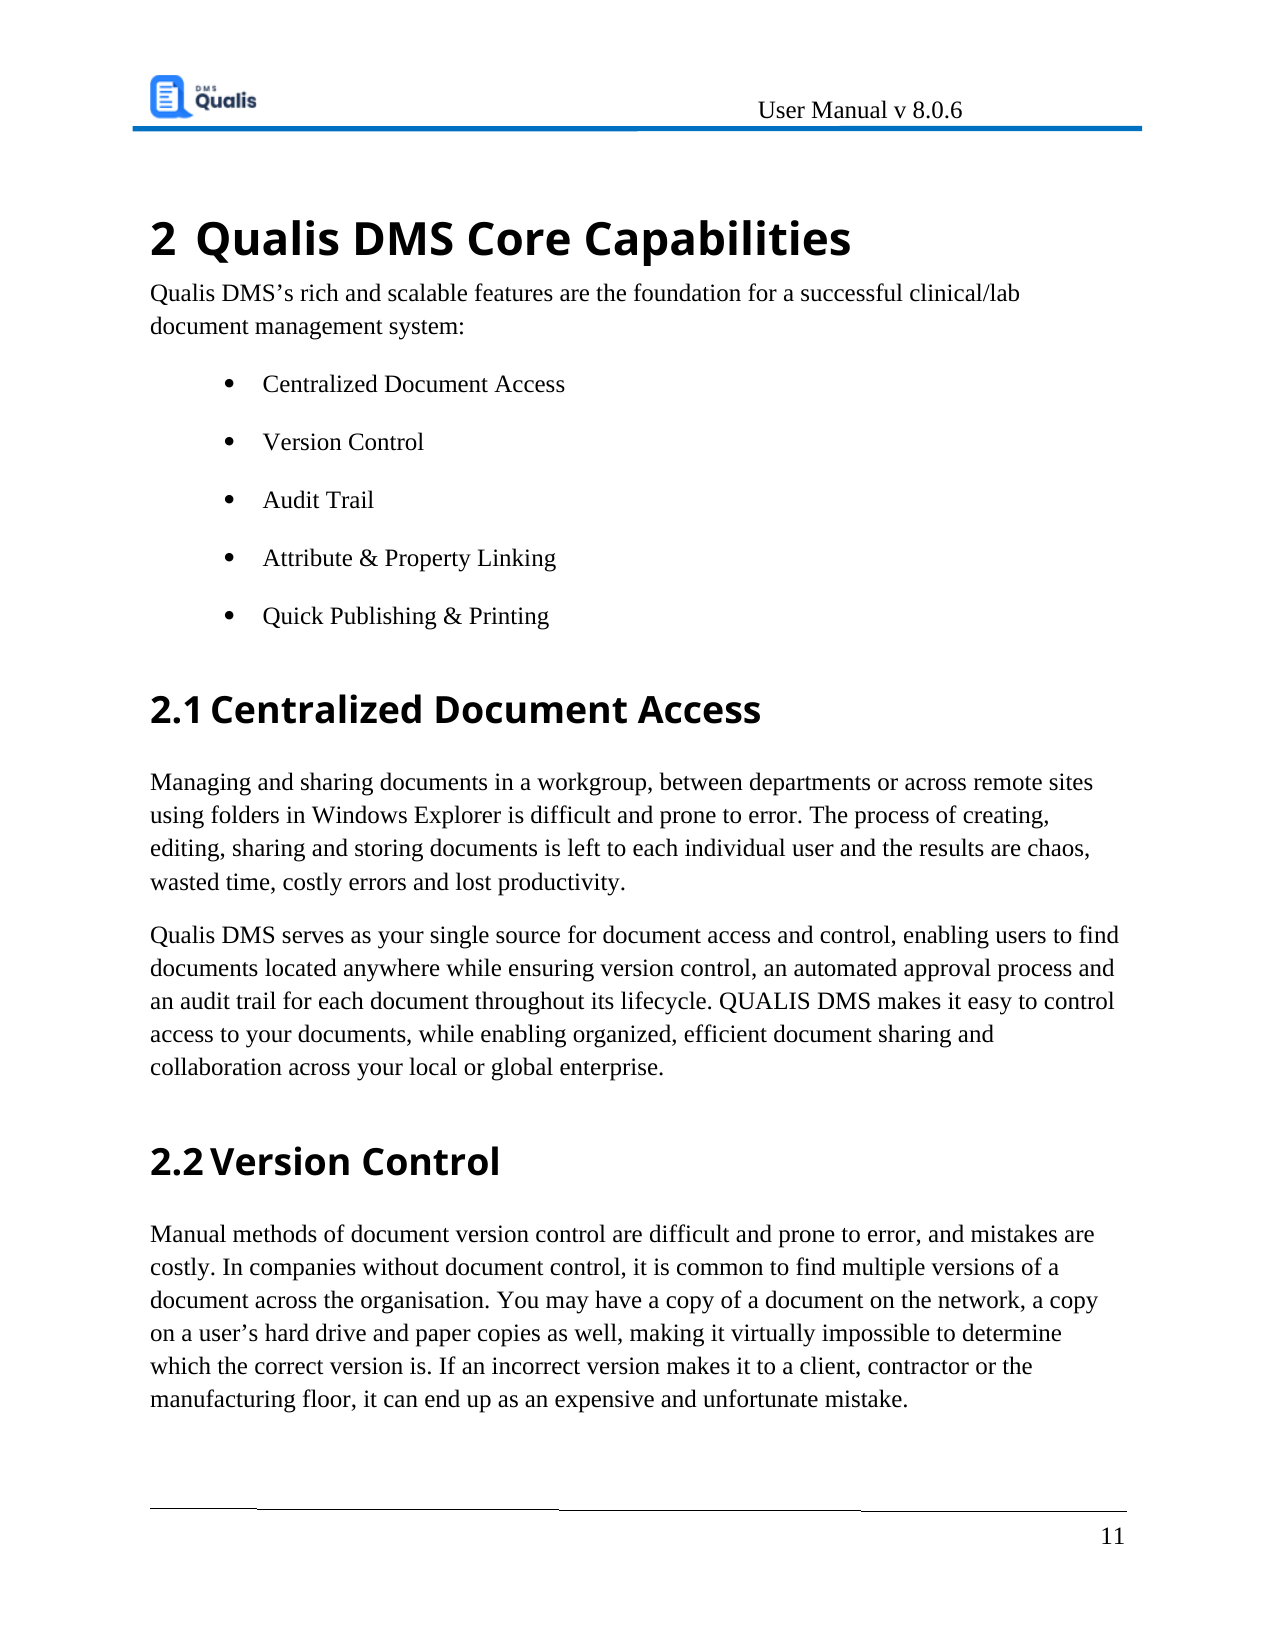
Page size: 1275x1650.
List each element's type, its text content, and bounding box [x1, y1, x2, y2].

text Qualis DMS’s rich and scalable features are the foundation for a successful clinical/lab document management system: [150, 278, 1125, 339]
text Qualis DMS serves as your single source for document access and control, enabling users to find documents located anywhere while ensuring version control, an automated approval process and an audit trail for each document throughout its lifecycle. QUALIS DMS makes it easy to control access to your documents, while enabling organized, efficient document sharing and collaboration across your local or global enterprise. [150, 920, 1125, 1081]
list Quick Publishing & Printing [225, 601, 1125, 629]
subtitle Qualis DMS Core Capabilities [150, 206, 1125, 268]
list Attribute & Property Linking [225, 543, 1125, 572]
subtitle Centralized Document Access [150, 684, 1125, 735]
picture [150, 75, 257, 119]
subtitle Version Control [150, 1136, 1125, 1187]
list Version Control [225, 427, 1125, 456]
list Centralized Document Access [225, 369, 1125, 397]
text Managing and sharing documents in a workgroup, between departments or across remote sites using folders in Windows Explorer is difficult and prone to error. The process of creating, editing, sharing and storing documents is left to each individual user and the results are chaos, wasted time, costly errors and lost productivity. [150, 767, 1125, 895]
text Manual methods of document version control are difficult and prone to error, and mistakes are costly. In companies without document control, it is common to find multiple versions of a document across the organisation. You may have a copy of a document on the network, a copy on a user’s hard drive and paper copies as well, making it virtually impossible to determine which the correct version is. If an incorrect version makes it to a client, contractor or the manufacturing floor, it can end up as an expensive and unfortunate mistake. [150, 1219, 1125, 1413]
list Audit Trail [225, 485, 1125, 513]
